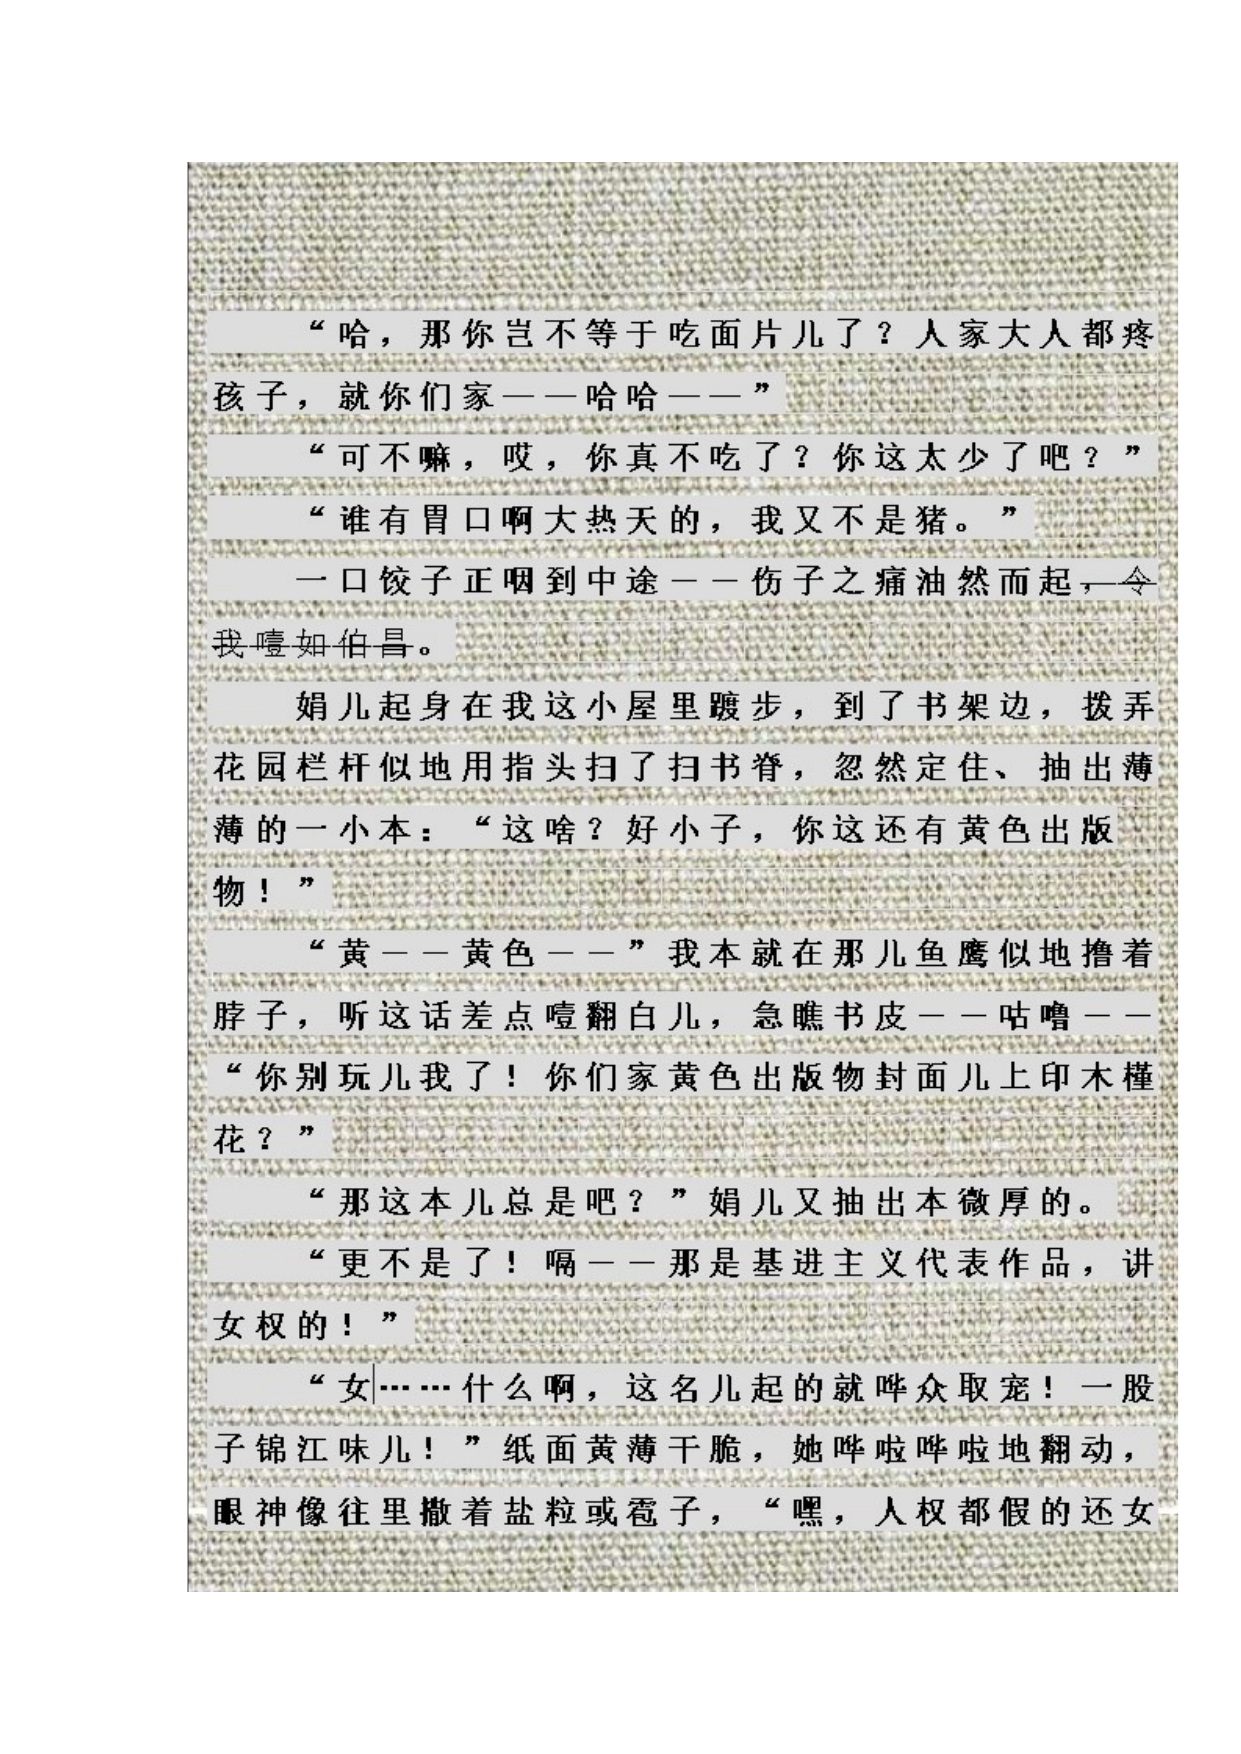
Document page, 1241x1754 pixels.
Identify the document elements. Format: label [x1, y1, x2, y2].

picture [187, 162, 1179, 1592]
